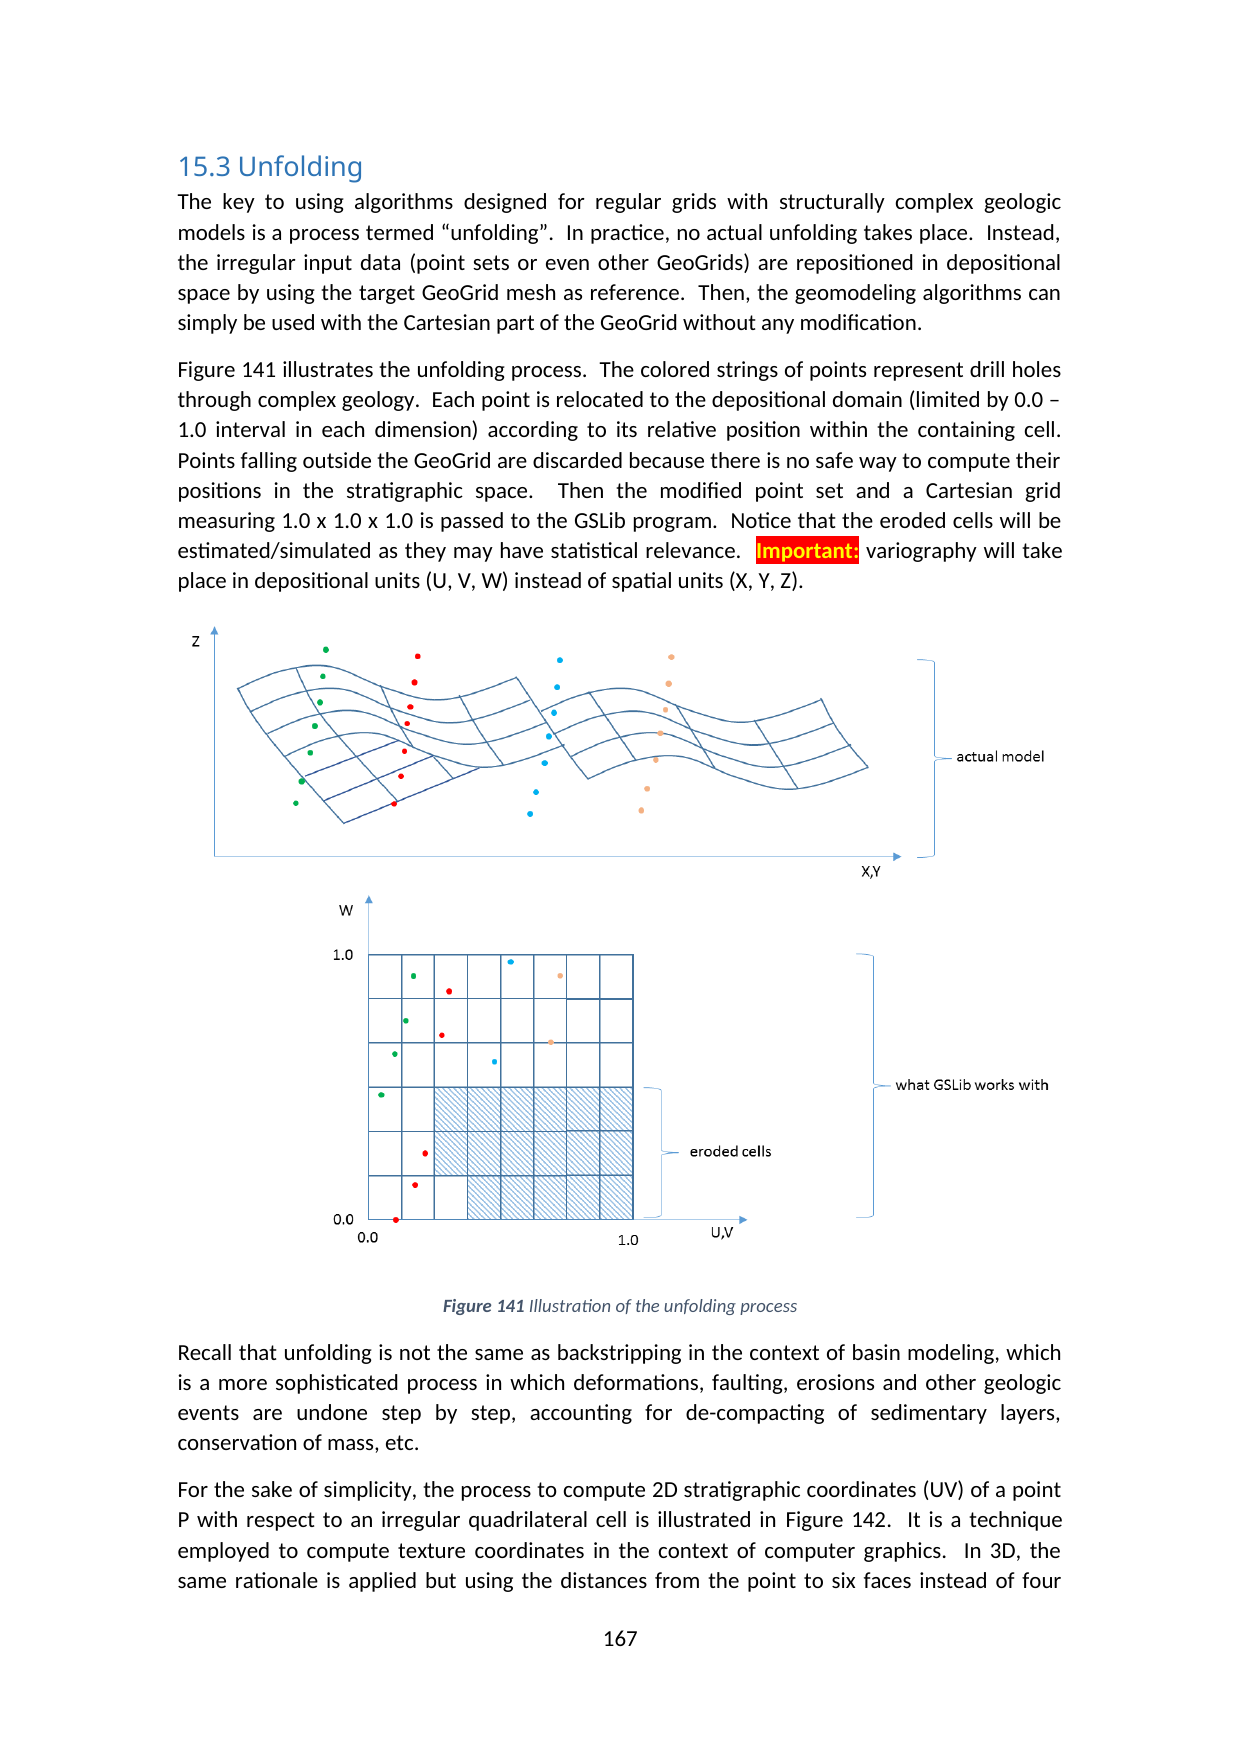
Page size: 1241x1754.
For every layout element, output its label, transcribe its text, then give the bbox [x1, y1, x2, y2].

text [177, 1475, 1063, 1594]
text The key to using algorithms designed for regular grids with structurally complex geologic models is a process termed “unfolding”. In practice, no actual unfolding takes place. Instead, the irregular input data (point sets or even other GeoGrids) are repositioned in depositional space by using the target GeoGrid mesh as reference. Then, the geomodeling algorithms can simply be used with the Cartesian part of the GeoGrid without any modification. [177, 187, 1063, 336]
text Figure 141 Illustration of the unfolding process [177, 1294, 1063, 1317]
text Figure 141 illustrates the unfolding process. The colored strings of points represent drill holes through complex geology. Each point is relocated to the depositional domain (limited by 0.0 – 1.0 interval in each dimension) according to its relative position within the containing cell. Points falling outside the GeoGrid are discarded because there is no safe way to compute their positions in the stratigraphic space. Then the modified point set and a Cartesian grid measuring 1.0 x 1.0 x 1.0 is passed to the GSLib program. Notice that the eroded cells will be estimated/simulated as they may have statistical relevance. Important: variography will take place in depositional units (U, V, W) instead of spatial units (X, Y, Z). [177, 355, 1063, 594]
text Recall that unfolding is not the same as backstripping in the context of basin modeling, which is a more sophisticated process in which deformations, faulting, erosions and other geologic events are undone step by step, accounting for de-compacting of sedimentary layers, conservation of mass, etc. [177, 1338, 1063, 1457]
picture [177, 613, 1063, 1276]
subtitle Unfolding [177, 148, 1063, 184]
